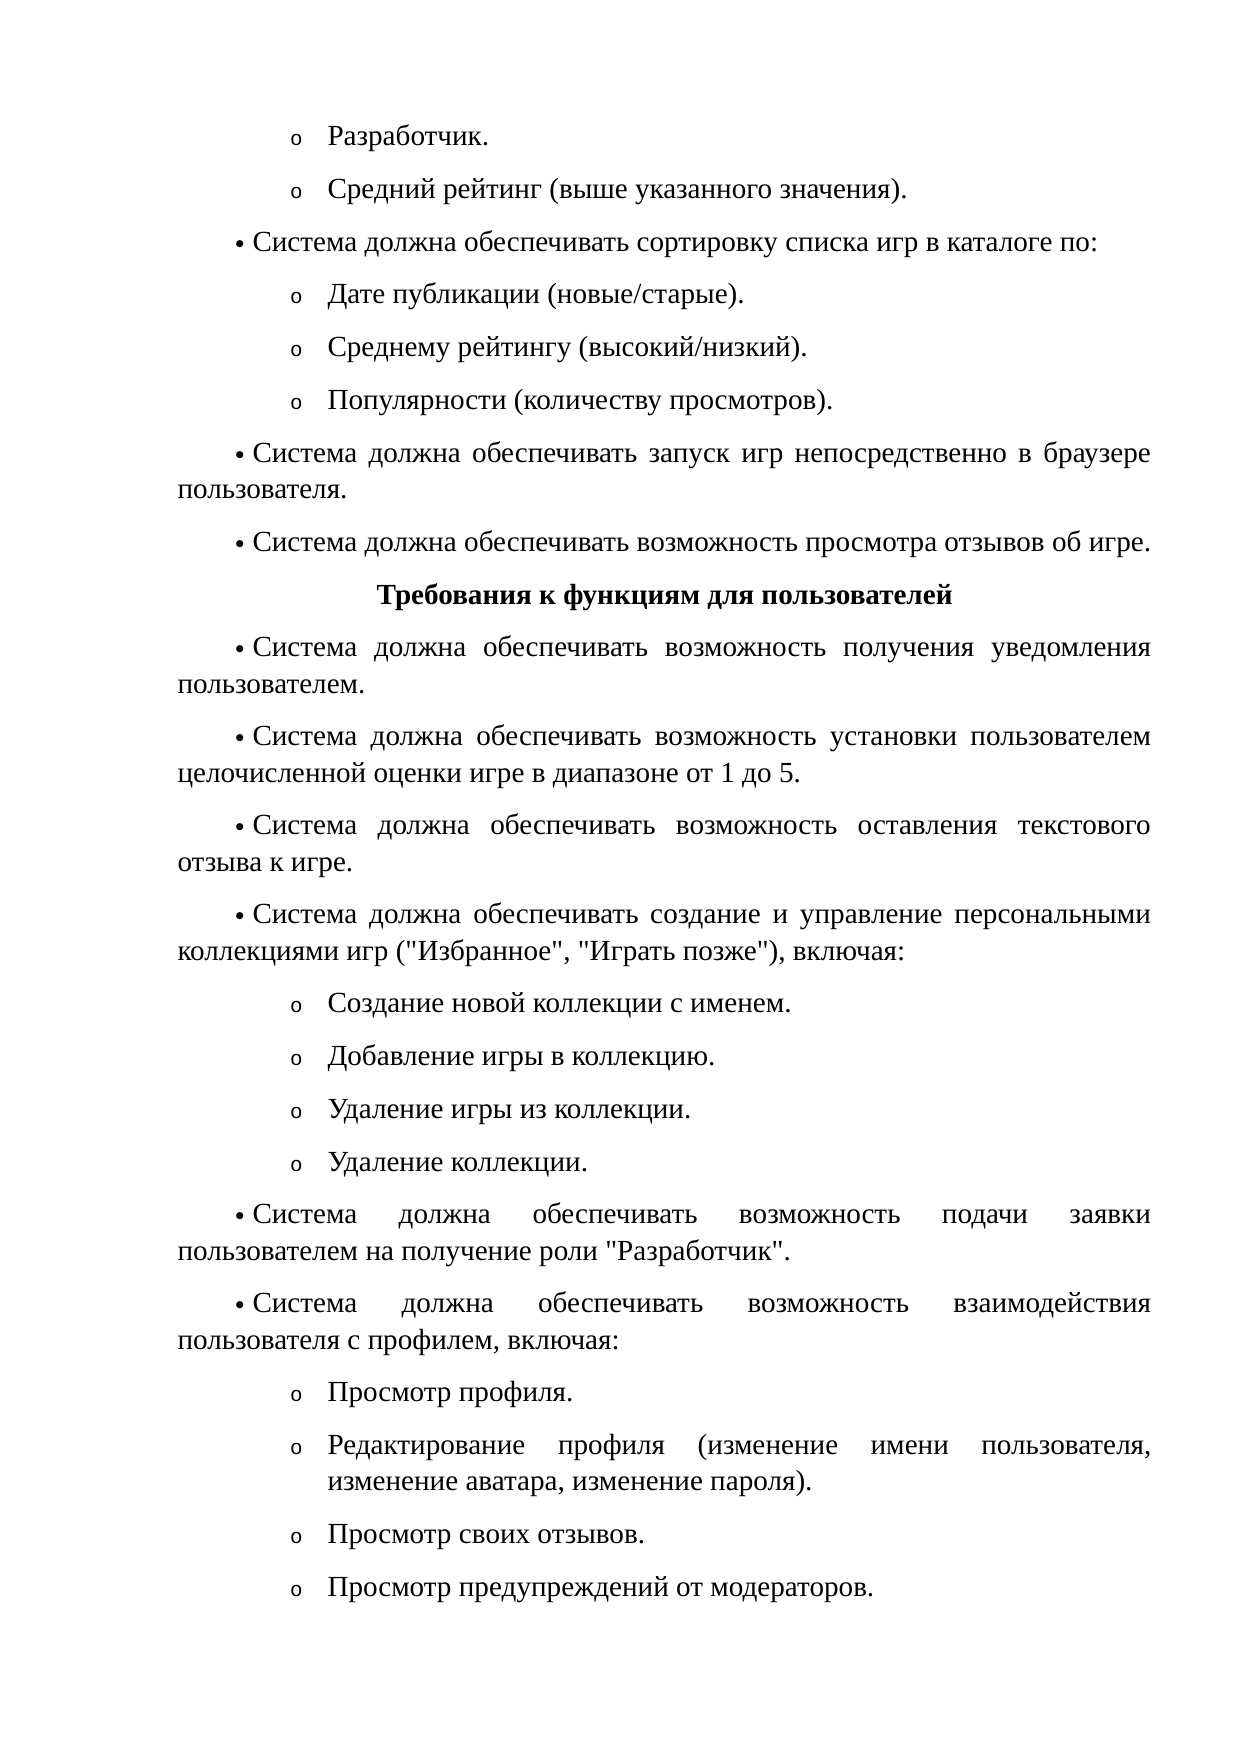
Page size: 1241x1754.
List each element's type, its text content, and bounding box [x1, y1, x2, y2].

list Добавление игры в коллекцию. [290, 1038, 1152, 1072]
list Просмотр своих отзывов. [290, 1516, 1152, 1550]
list Дате публикации (новые/старые). [290, 277, 1152, 310]
list Средний рейтинг (выше указанного значения). [290, 171, 1152, 204]
list Удаление коллекции. [290, 1144, 1152, 1177]
list Система должна обеспечивать возможность подачи заявки пользователем на получение роли "Разработчик". [177, 1197, 1152, 1266]
list Система должна обеспечивать создание и управление персональными коллекциями игр ("Избранное", "Играть позже"), включая: [177, 896, 1152, 966]
list Просмотр профиля. [290, 1374, 1152, 1408]
list Популярности (количеству просмотров). [290, 382, 1152, 416]
list Система должна обеспечивать возможность установки пользователем целочисленной оценки игре в диапазоне от 1 до 5. [177, 718, 1152, 788]
list Просмотр предупреждений от модераторов. [290, 1569, 1152, 1603]
list Среднему рейтингу (высокий/низкий). [290, 329, 1152, 363]
list Удаление игры из коллекции. [290, 1091, 1152, 1124]
list Система должна обеспечивать возможность оставления текстового отзыва к игре. [177, 807, 1152, 877]
list Создание новой коллекции с именем. [290, 985, 1152, 1019]
list Система должна обеспечивать возможность получения уведомления пользователем. [177, 629, 1152, 699]
list Система должна обеспечивать сортировку списка игр в каталоге по: [177, 224, 1152, 257]
list Редактирование профиля (изменение имени пользователя, изменение аватара, изменение пароля). [290, 1427, 1152, 1497]
list Система должна обеспечивать возможность взаимодействия пользователя с профилем, включая: [177, 1286, 1152, 1355]
list Разработчик. [290, 118, 1152, 152]
text Требования к функциям для пользователей [177, 577, 1152, 610]
list Система должна обеспечивать запуск игр непосредственно в браузере пользователя. [177, 435, 1152, 505]
list Система должна обеспечивать возможность просмотра отзывов об игре. [177, 524, 1152, 557]
